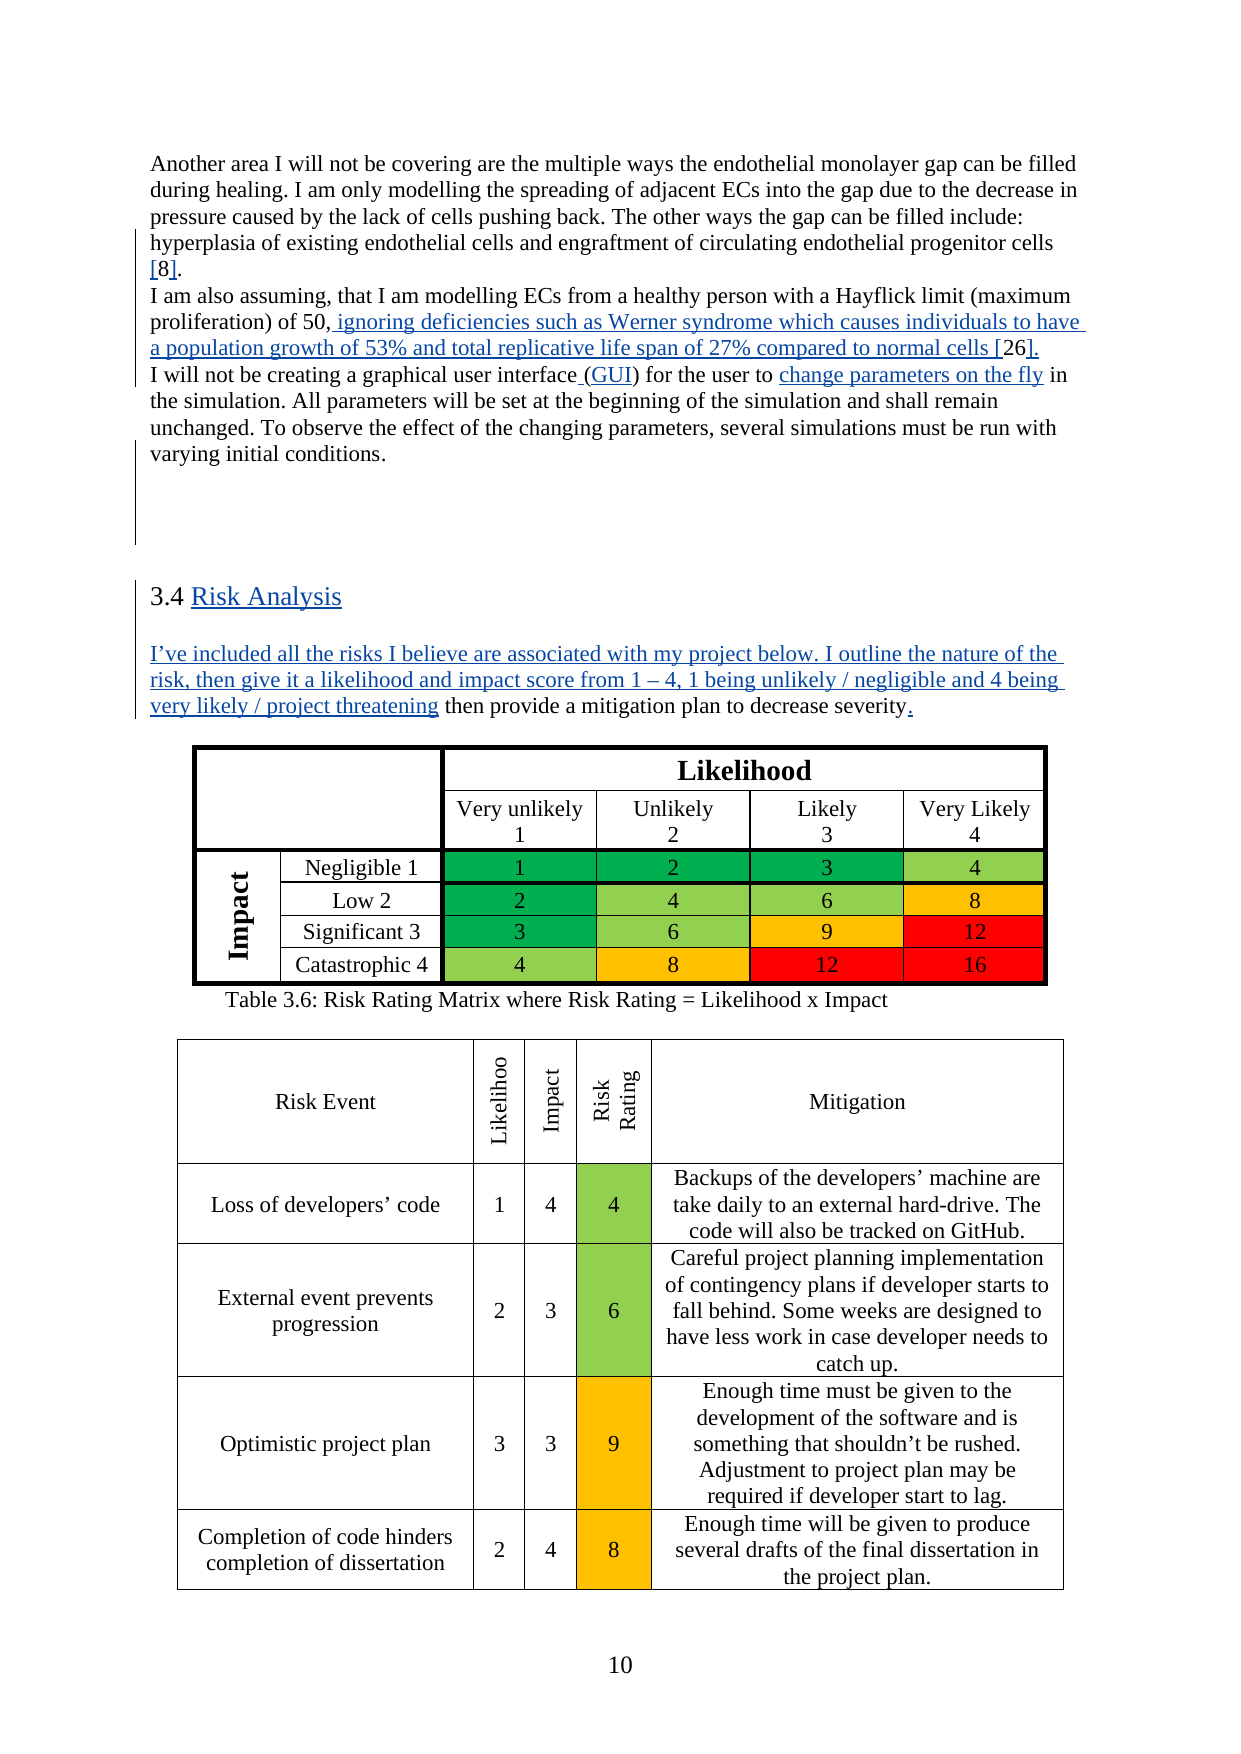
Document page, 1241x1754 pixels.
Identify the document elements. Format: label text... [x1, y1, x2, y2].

table_cell 4 [445, 948, 596, 981]
text I will not be creating a graphical user interface() for the user to in the simulation. All parameters will be set at the beginning of the simulation and shall remain unchanged. To observe the effect of the changing parameters, several simulations must be run with varying initial conditions. [150, 361, 1090, 466]
table_header Impact [525, 1040, 576, 1163]
table_cell 4 [525, 1164, 576, 1243]
table_header [197, 750, 440, 848]
table_header Risk Rating [577, 1040, 651, 1163]
table_cell 16 [904, 948, 1043, 981]
table_cell 8 [597, 948, 749, 981]
table_cell 12 [751, 948, 903, 981]
table_cell Careful project planning implementation of contingency plans if developer starts to fall behind. Some weeks are designed to have less work in case developer needs to catch up. [652, 1244, 1063, 1376]
table_cell 8 [904, 885, 1043, 915]
text then provide a mitigation plan to decrease severity [150, 640, 1090, 719]
table_cell 6 [577, 1244, 651, 1376]
table_cell 6 [751, 885, 903, 915]
table_cell 1 [445, 852, 596, 881]
table_cell Likely 3 [751, 791, 903, 848]
table_cell Impact [197, 852, 280, 981]
table_header Mitigation [652, 1040, 1063, 1163]
table_cell 9 [577, 1377, 651, 1509]
table_cell 4 [597, 885, 749, 915]
table_cell Enough time must be given to the development of the software and is something that shouldn’t be rushed. Adjustment to project plan may be required if developer start to lag. [652, 1377, 1063, 1509]
table_cell 3 [525, 1244, 576, 1376]
table_cell Significant 3 [281, 916, 440, 947]
table_cell 4 [904, 852, 1043, 881]
table_cell Backups of the developers’ machine are take daily to an external hard-drive. The code will also be tracked on GitHub. [652, 1164, 1063, 1243]
table_cell 3 [445, 916, 596, 947]
table_cell External event prevents progression [178, 1244, 473, 1376]
table_cell 12 [904, 916, 1043, 947]
table_cell Low 2 [281, 883, 440, 915]
table_cell 1 [474, 1164, 524, 1243]
table_cell 8 [577, 1510, 651, 1589]
table_cell 4 [525, 1510, 576, 1589]
text I am also assuming, that I am modelling ECs from a healthy person with a Hayflick limit (maximum proliferation) of 50,26 [150, 282, 1090, 361]
text Another area I will not be covering are the multiple ways the endothelial monolayer gap can be filled during healing. I am only modelling the spreading of adjacent ECs into the gap due to the decrease in pressure caused by the lack of cells pushing back. The other ways the gap can be filled include: hyperplasia of existing endothelial cells and engraftment of circulating endothelial progenitor cells 8. [150, 150, 1090, 282]
table_cell 3 [751, 852, 903, 881]
table_header Likelihood [474, 1040, 524, 1163]
table_cell 4 [577, 1164, 651, 1243]
table_cell 2 [474, 1510, 524, 1589]
text Table 3.6: Risk Rating Matrix where Risk Rating = Likelihood x Impact [225, 986, 1090, 1012]
table_cell Negligible 1 [281, 852, 440, 881]
table_cell Optimistic project plan [178, 1377, 473, 1509]
table_cell Very Likely 4 [904, 791, 1043, 848]
table_cell Catastrophic 4 [281, 948, 440, 981]
table_header Risk Event [178, 1040, 473, 1163]
table_header Likelihood [445, 750, 1043, 790]
table_cell 6 [597, 916, 749, 947]
table_cell Enough time will be given to produce several drafts of the final dissertation in the project plan. [652, 1510, 1063, 1589]
table_cell 2 [474, 1244, 524, 1376]
table_cell 2 [445, 885, 596, 915]
table_cell Loss of developers’ code [178, 1164, 473, 1243]
table_cell 2 [597, 852, 749, 881]
table_cell 3 [474, 1377, 524, 1509]
table_cell Very unlikely 1 [445, 791, 596, 848]
table_cell 9 [751, 916, 903, 947]
table_cell Unlikely 2 [597, 791, 749, 848]
table_cell 3 [525, 1377, 576, 1509]
table_cell Completion of code hinders completion of dissertation [178, 1510, 473, 1589]
subtitle 3.4 [150, 580, 1090, 611]
